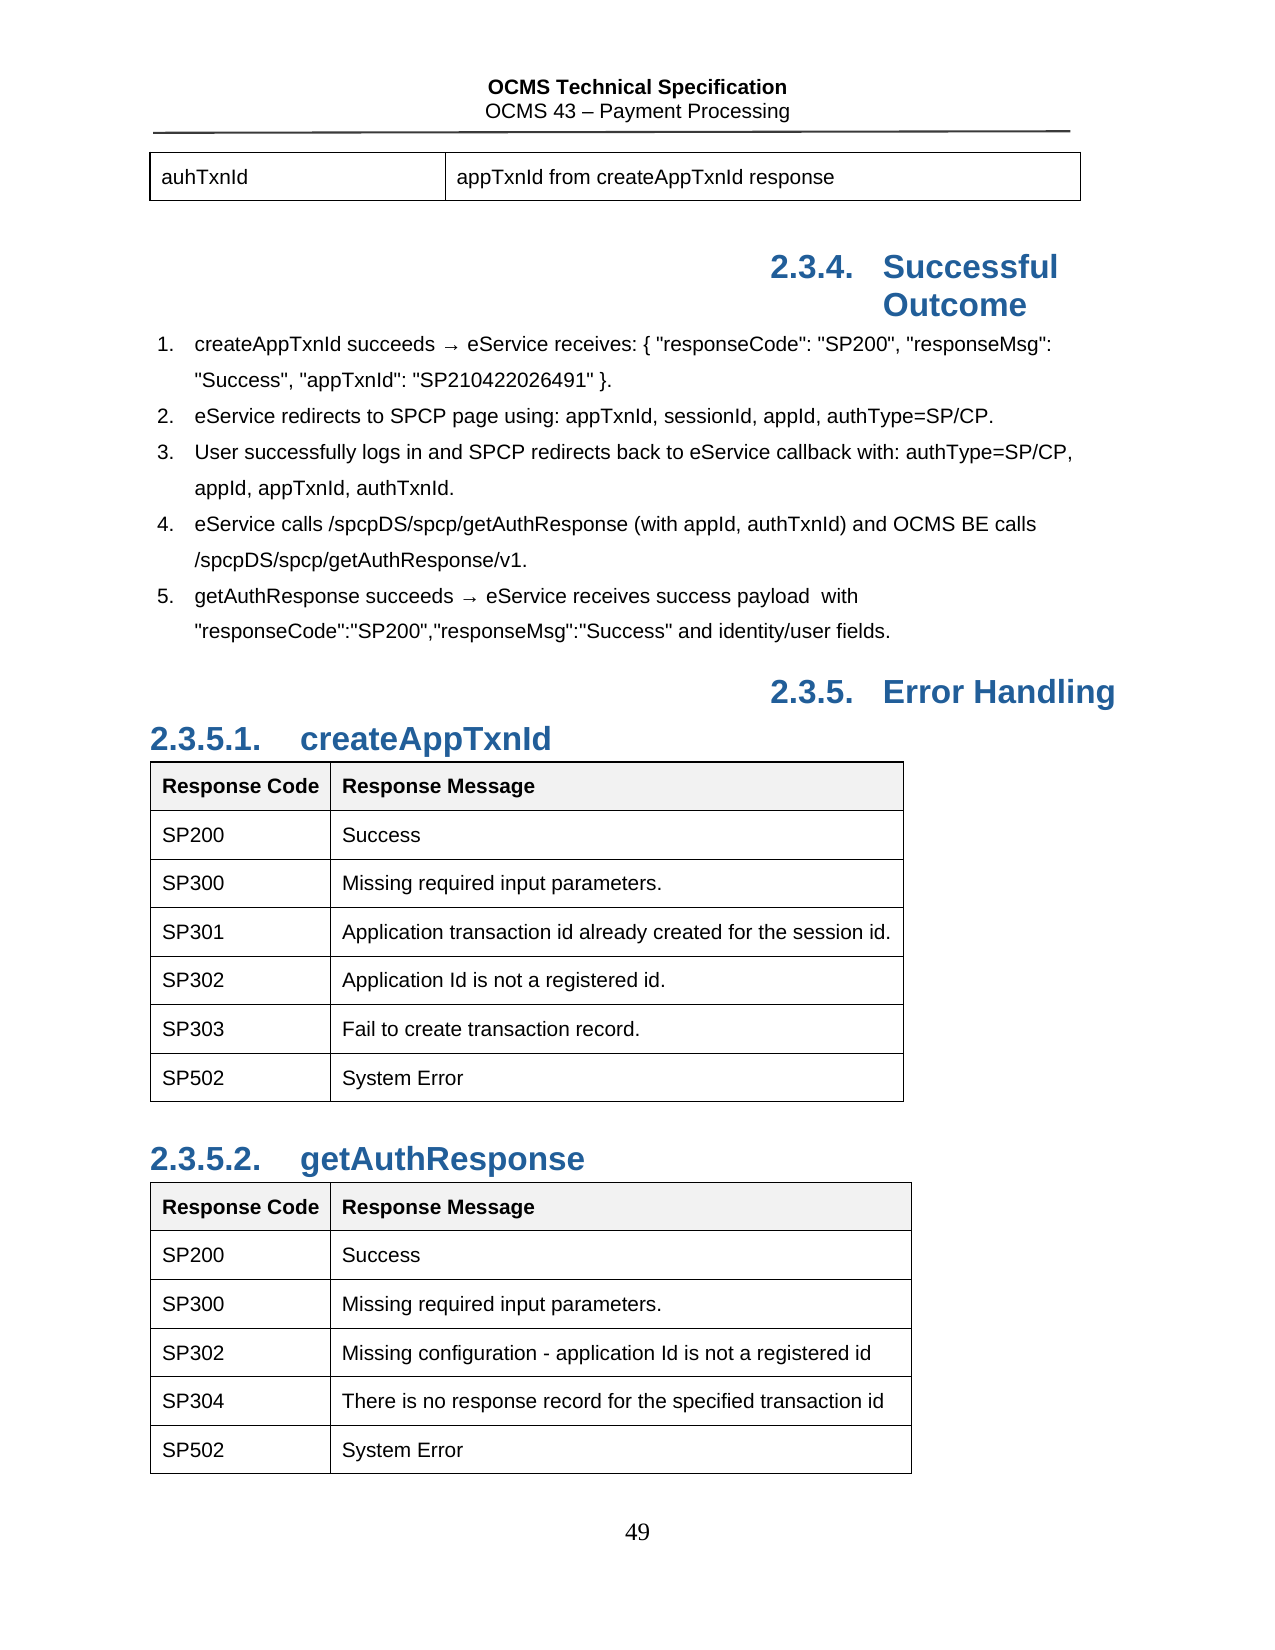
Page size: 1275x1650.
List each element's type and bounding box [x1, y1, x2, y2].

table_cell [331, 860, 903, 907]
table_cell [151, 1054, 330, 1101]
table_cell [331, 1280, 911, 1327]
table_cell [331, 1054, 903, 1101]
table_cell [331, 1426, 911, 1473]
table_cell [151, 1329, 330, 1376]
table_header [331, 1183, 911, 1230]
table_cell [151, 908, 330, 956]
table_cell [331, 908, 903, 956]
table_cell [151, 1426, 330, 1473]
table_header [151, 1183, 330, 1230]
table_cell [331, 811, 903, 858]
table_header [151, 763, 330, 810]
table_cell [151, 957, 330, 1004]
table_cell [151, 1377, 330, 1424]
table_header [331, 763, 903, 810]
table_cell [151, 1005, 330, 1053]
table_cell [151, 860, 330, 907]
table_cell [151, 811, 330, 858]
table_cell [446, 153, 1080, 200]
table_cell [151, 153, 445, 200]
table_cell [331, 1005, 903, 1053]
table_cell [331, 1377, 911, 1424]
table_cell [151, 1280, 330, 1327]
table_cell [331, 957, 903, 1004]
table_cell [151, 1231, 330, 1279]
table_cell [331, 1231, 911, 1279]
table_cell [331, 1329, 911, 1376]
